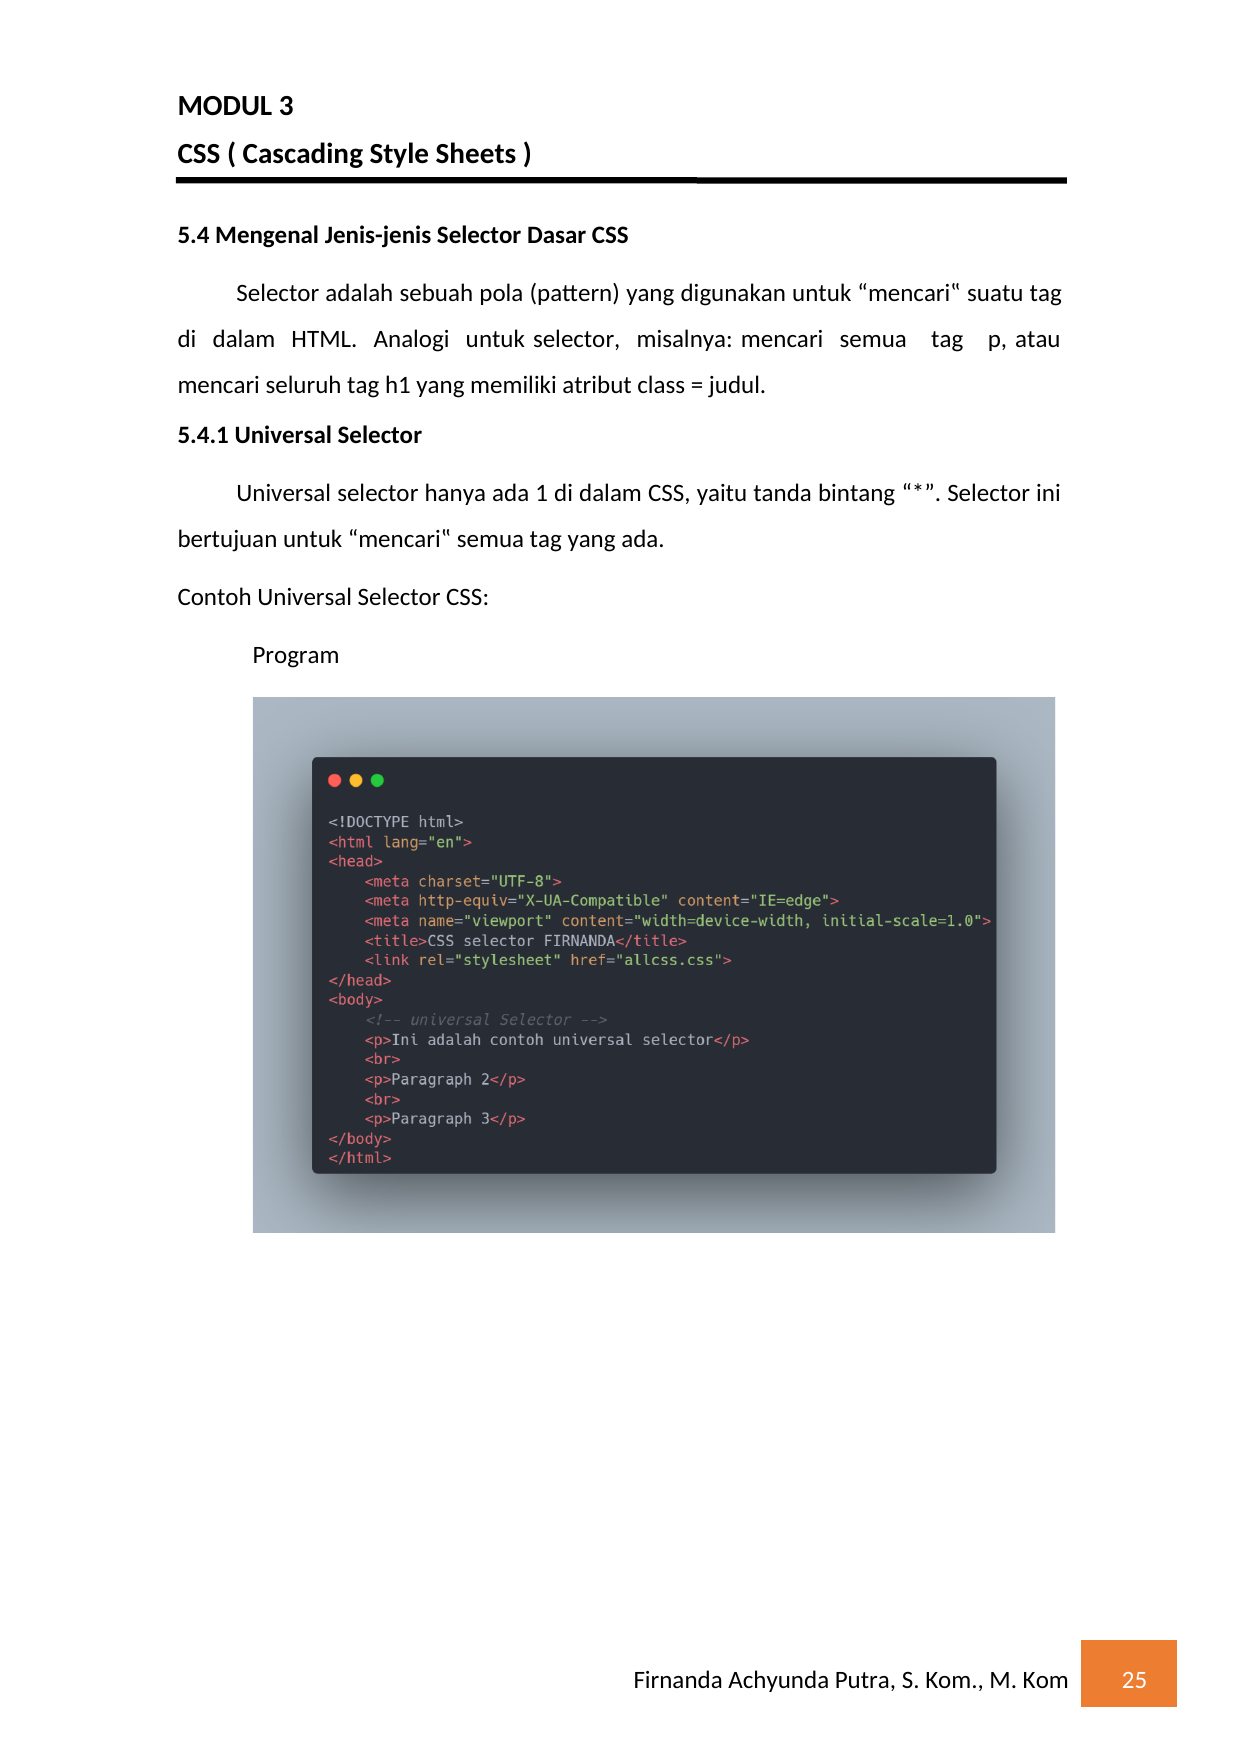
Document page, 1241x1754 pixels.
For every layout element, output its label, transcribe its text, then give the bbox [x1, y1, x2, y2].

text Universal selector hanya ada 1 di dalam CSS, yaitu tanda bintang “*”. Selector ini bertujuan untuk “mencari‟ semua tag yang ada. [177, 477, 1063, 553]
list Program [252, 639, 1063, 670]
text Selector adalah sebuah pola (pattern) yang digunakan untuk “mencari‟ suatu tag di dalam HTML. Analogi untuk selector, misalnya: mencari semua tag p, atau mencari seluruh tag h1 yang memiliki atribut class = judul. [177, 277, 1063, 399]
text Contoh Universal Selector CSS: [177, 581, 1063, 612]
subtitle 5.4 Mengenal Jenis-jenis Selector Dasar CSS [177, 219, 1063, 250]
picture [252, 697, 1056, 1233]
subtitle 5.4.1 Universal Selector [177, 419, 1063, 449]
